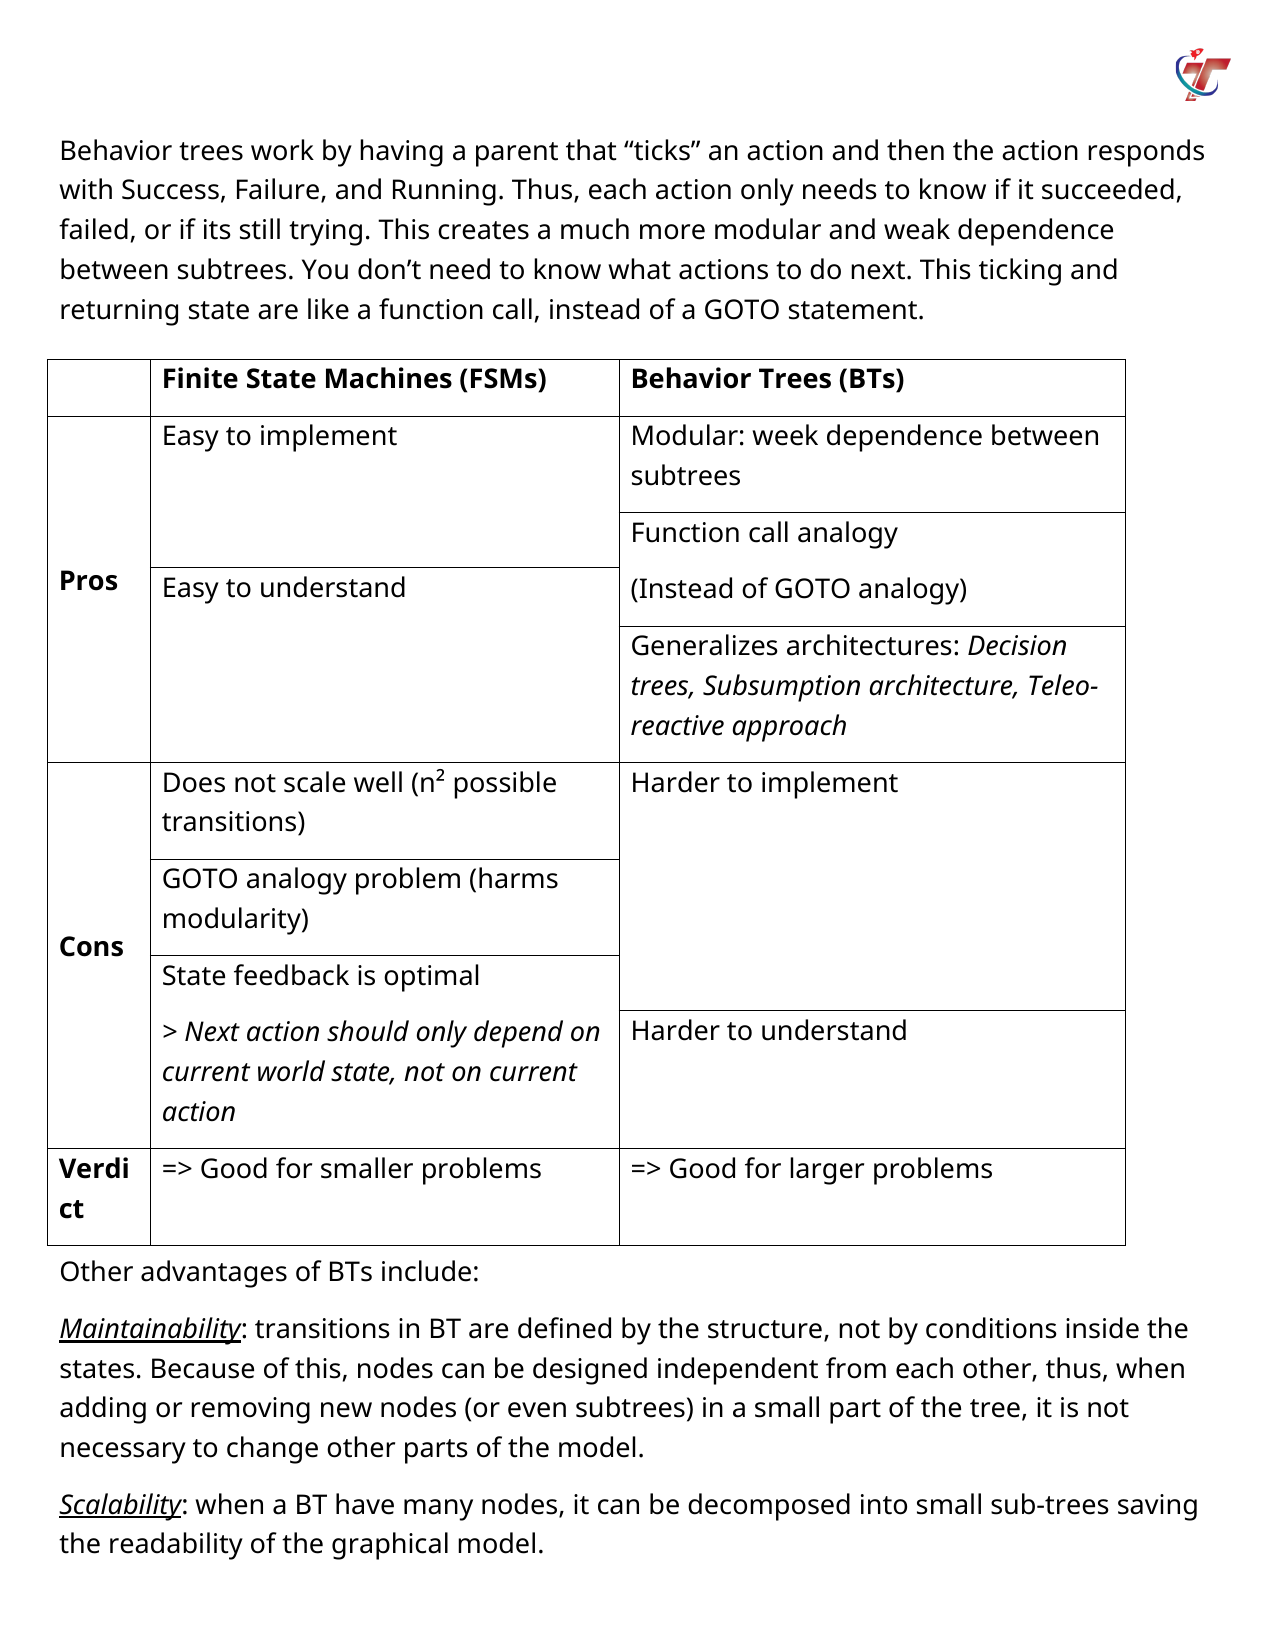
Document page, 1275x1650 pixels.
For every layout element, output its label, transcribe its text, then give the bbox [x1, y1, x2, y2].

table_cell Easy to implement [151, 417, 619, 567]
table_cell Does not scale well (n² possible transitions) [151, 763, 619, 859]
table_header Finite State Machines (FSMs) [151, 360, 619, 416]
table_cell Easy to understand [151, 568, 619, 762]
table_cell Cons [48, 763, 150, 1148]
text Maintainability: transitions in BT are defined by the structure, not by conditions inside the states. Because of this, nodes can be designed independent from each other, thus, when adding or removing new nodes (or even subtrees) in a small part of the tree, it is not necessary to change other parts of the model. [59, 1309, 1216, 1466]
table_cell Harder to implement [620, 763, 1125, 1010]
text Behavior trees work by having a parent that “ticks” an action and then the action responds with Success, Failure, and Running. Thus, each action only needs to know if it succeeded, failed, or if its still trying. This creates a much more modular and weak dependence between subtrees. You don’t need to know what actions to do next. This ticking and returning state are like a function call, instead of a GOTO statement. [59, 131, 1216, 327]
table_cell Harder to understand [620, 1011, 1125, 1148]
table_cell Generalizes architectures: Decision trees, Subsumption architecture, Teleo-reactive approach [620, 627, 1125, 762]
table_cell State feedback is optimal > Next action should only depend on current world state, not on current action [151, 956, 619, 1148]
table_cell Modular: week dependence between subtrees [620, 417, 1125, 512]
table_cell Verdict [48, 1149, 150, 1245]
table_cell => Good for smaller problems [151, 1149, 619, 1245]
table_cell Pros [48, 417, 150, 762]
text Scalability: when a BT have many nodes, it can be decomposed into small sub-trees saving the readability of the graphical model. [59, 1485, 1216, 1562]
picture [1175, 45, 1231, 101]
table_cell GOTO analogy problem (harms modularity) [151, 860, 619, 955]
table_cell Function call analogy (Instead of GOTO analogy) [620, 513, 1125, 626]
table_cell => Good for larger problems [620, 1149, 1125, 1245]
table_header [48, 360, 150, 416]
text Other advantages of BTs include: [59, 347, 1216, 1290]
table_header Behavior Trees (BTs) [620, 360, 1125, 416]
